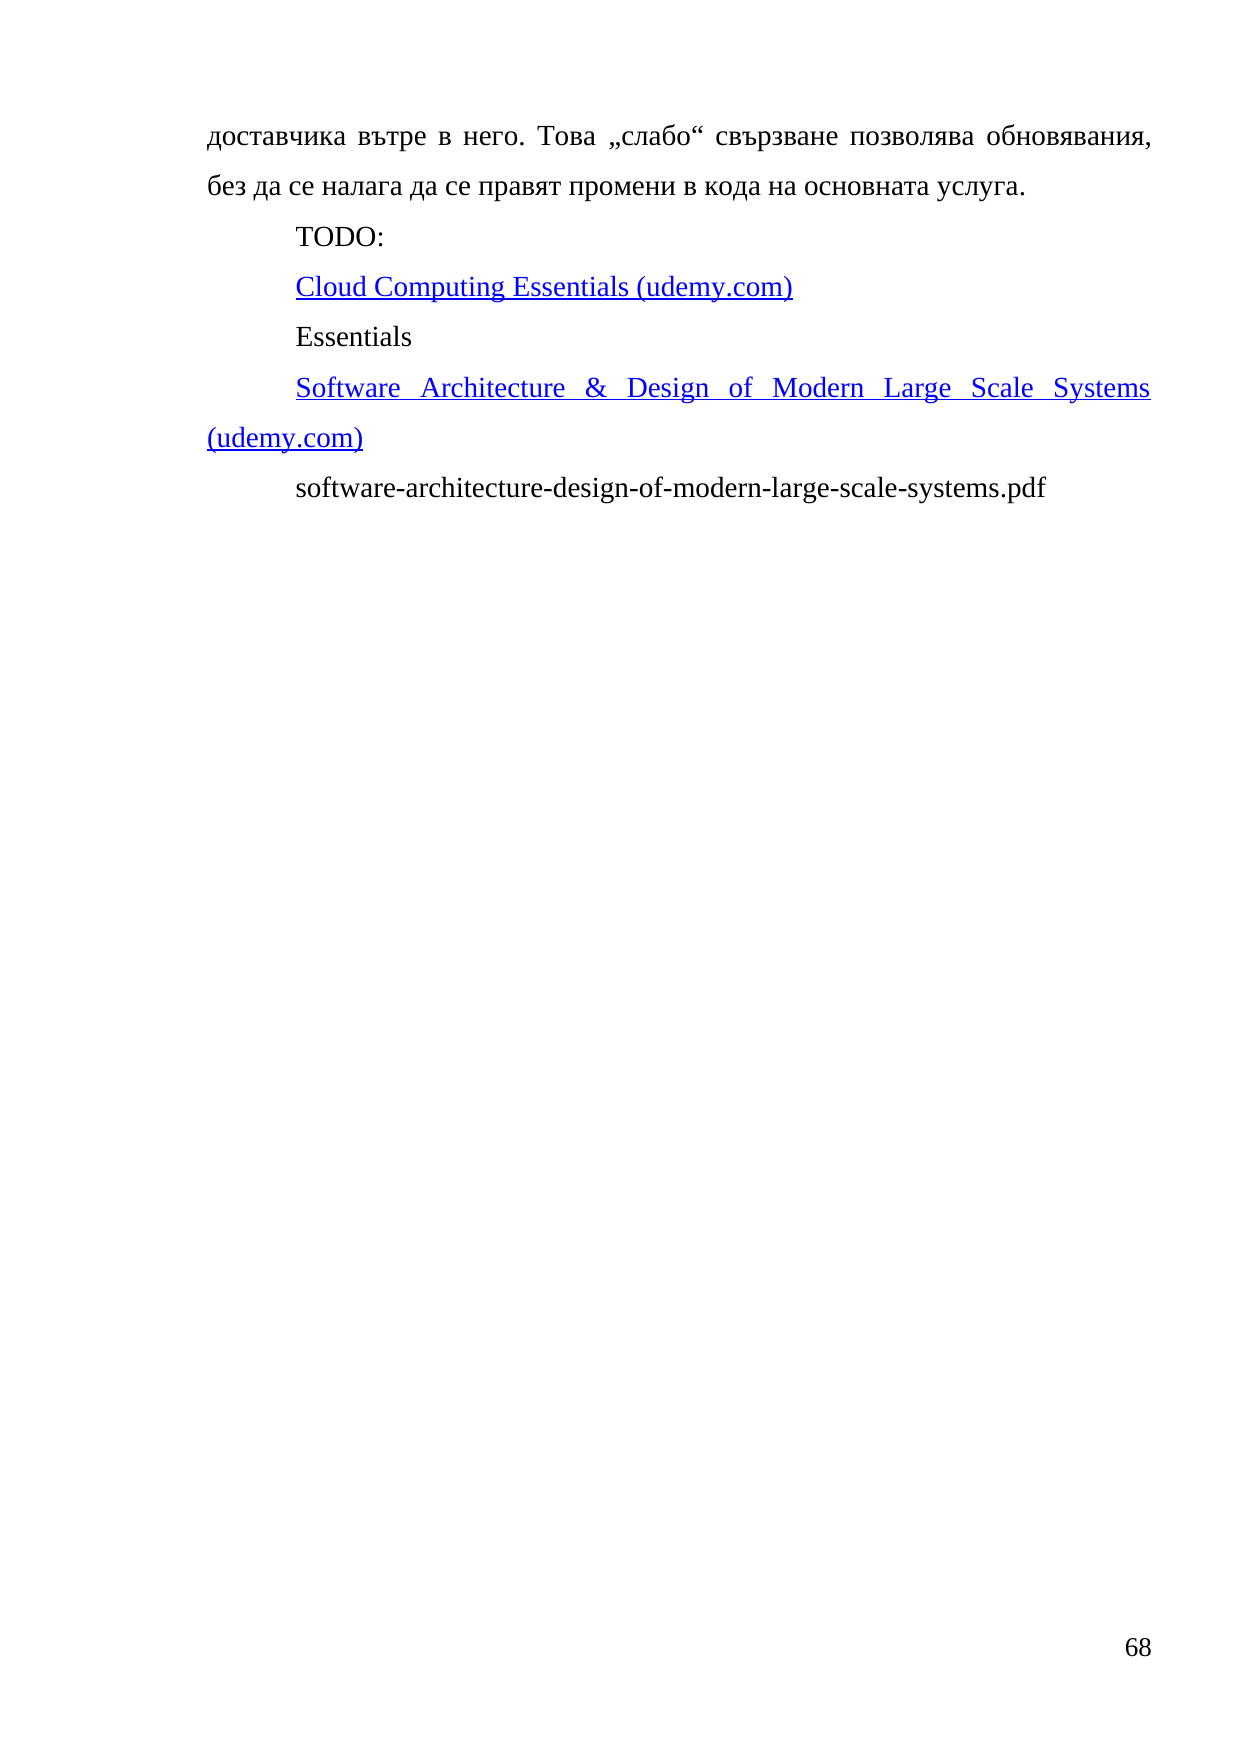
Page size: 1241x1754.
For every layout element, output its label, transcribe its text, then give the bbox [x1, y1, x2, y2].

text Essentials [207, 319, 1152, 353]
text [207, 118, 1152, 202]
text software-architecture-design-of-modern-large-scale-systems.pdf [207, 470, 1152, 504]
text Software Architecture & Design of Modern Large Scale Systems (udemy.com) [207, 370, 1152, 453]
text Cloud Computing Essentials (udemy.com) [207, 269, 1152, 303]
text TODO: [207, 219, 1152, 252]
